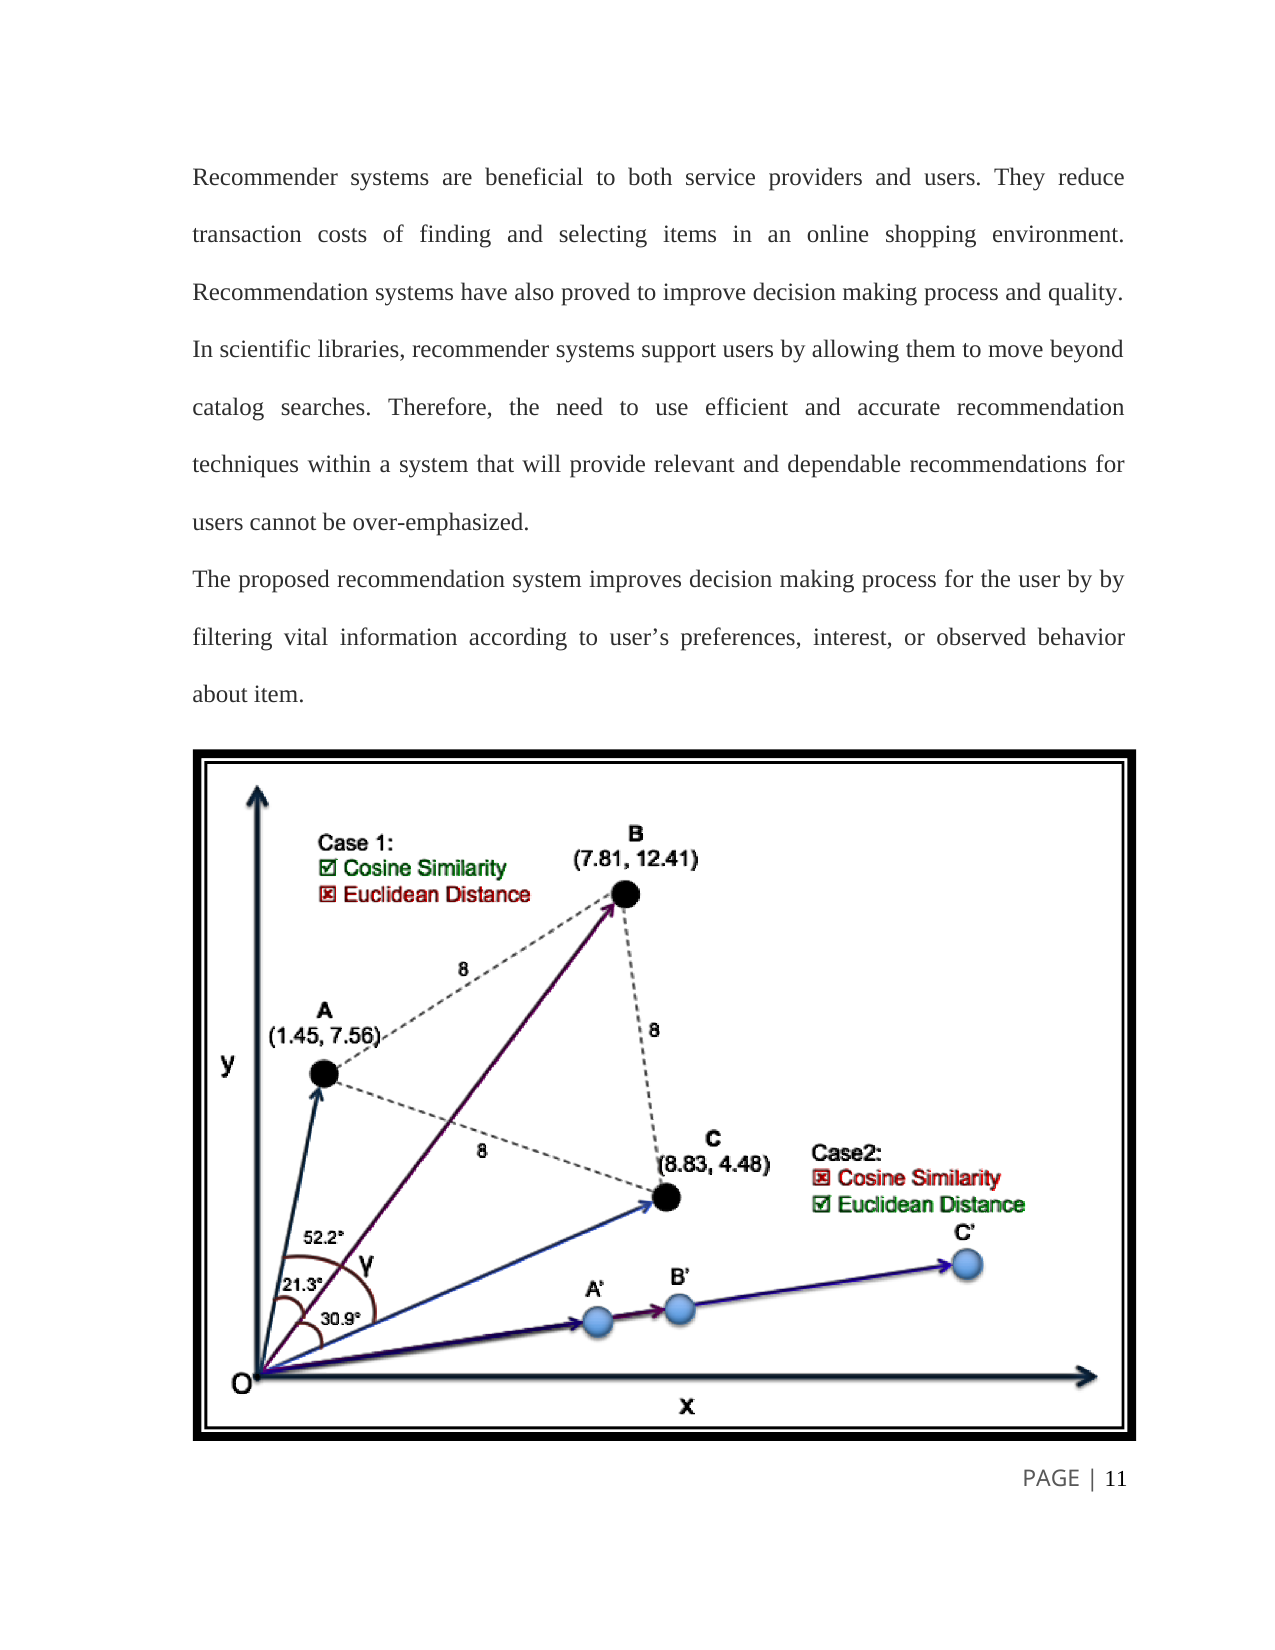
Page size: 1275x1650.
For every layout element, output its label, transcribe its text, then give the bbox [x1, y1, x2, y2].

text The proposed recommendation system improves decision making process for the user by by filtering vital information according to user’s preferences, interest, or observed behavior about item. [192, 564, 1125, 708]
text Recommender systems are beneficial to both service providers and users. They reduce transaction costs of finding and selecting items in an online shopping environment. Recommendation systems have also proved to improve decision making process and quality. In scientific libraries, recommender systems support users by allowing them to move beyond catalog searches. Therefore, the need to use efficient and accurate recommendation techniques within a system that will provide relevant and dependable recommendations for users cannot be over-emphasized. [192, 162, 1125, 535]
picture [208, 764, 1121, 1426]
